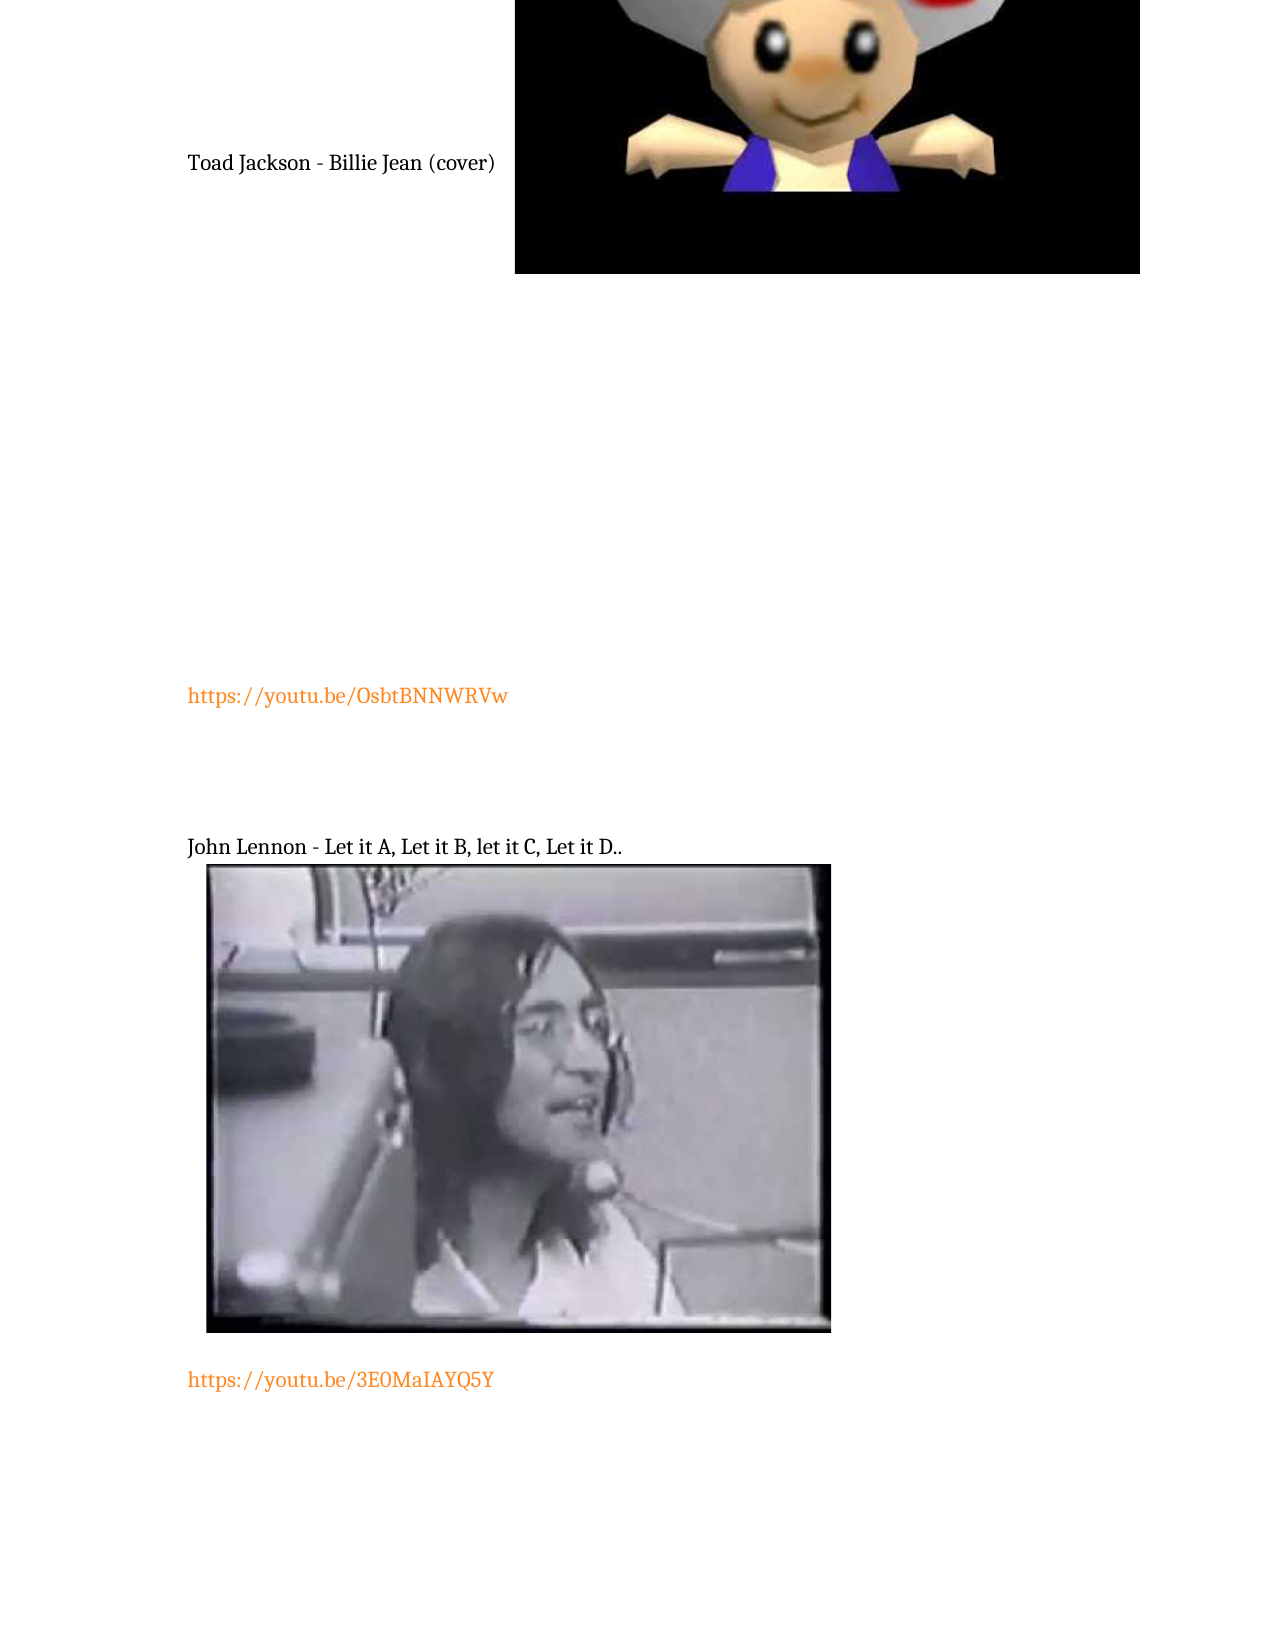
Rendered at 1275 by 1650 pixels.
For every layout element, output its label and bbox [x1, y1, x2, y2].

picture [206, 864, 832, 1333]
picture [514, 0, 1140, 274]
text [187, 150, 1087, 1484]
